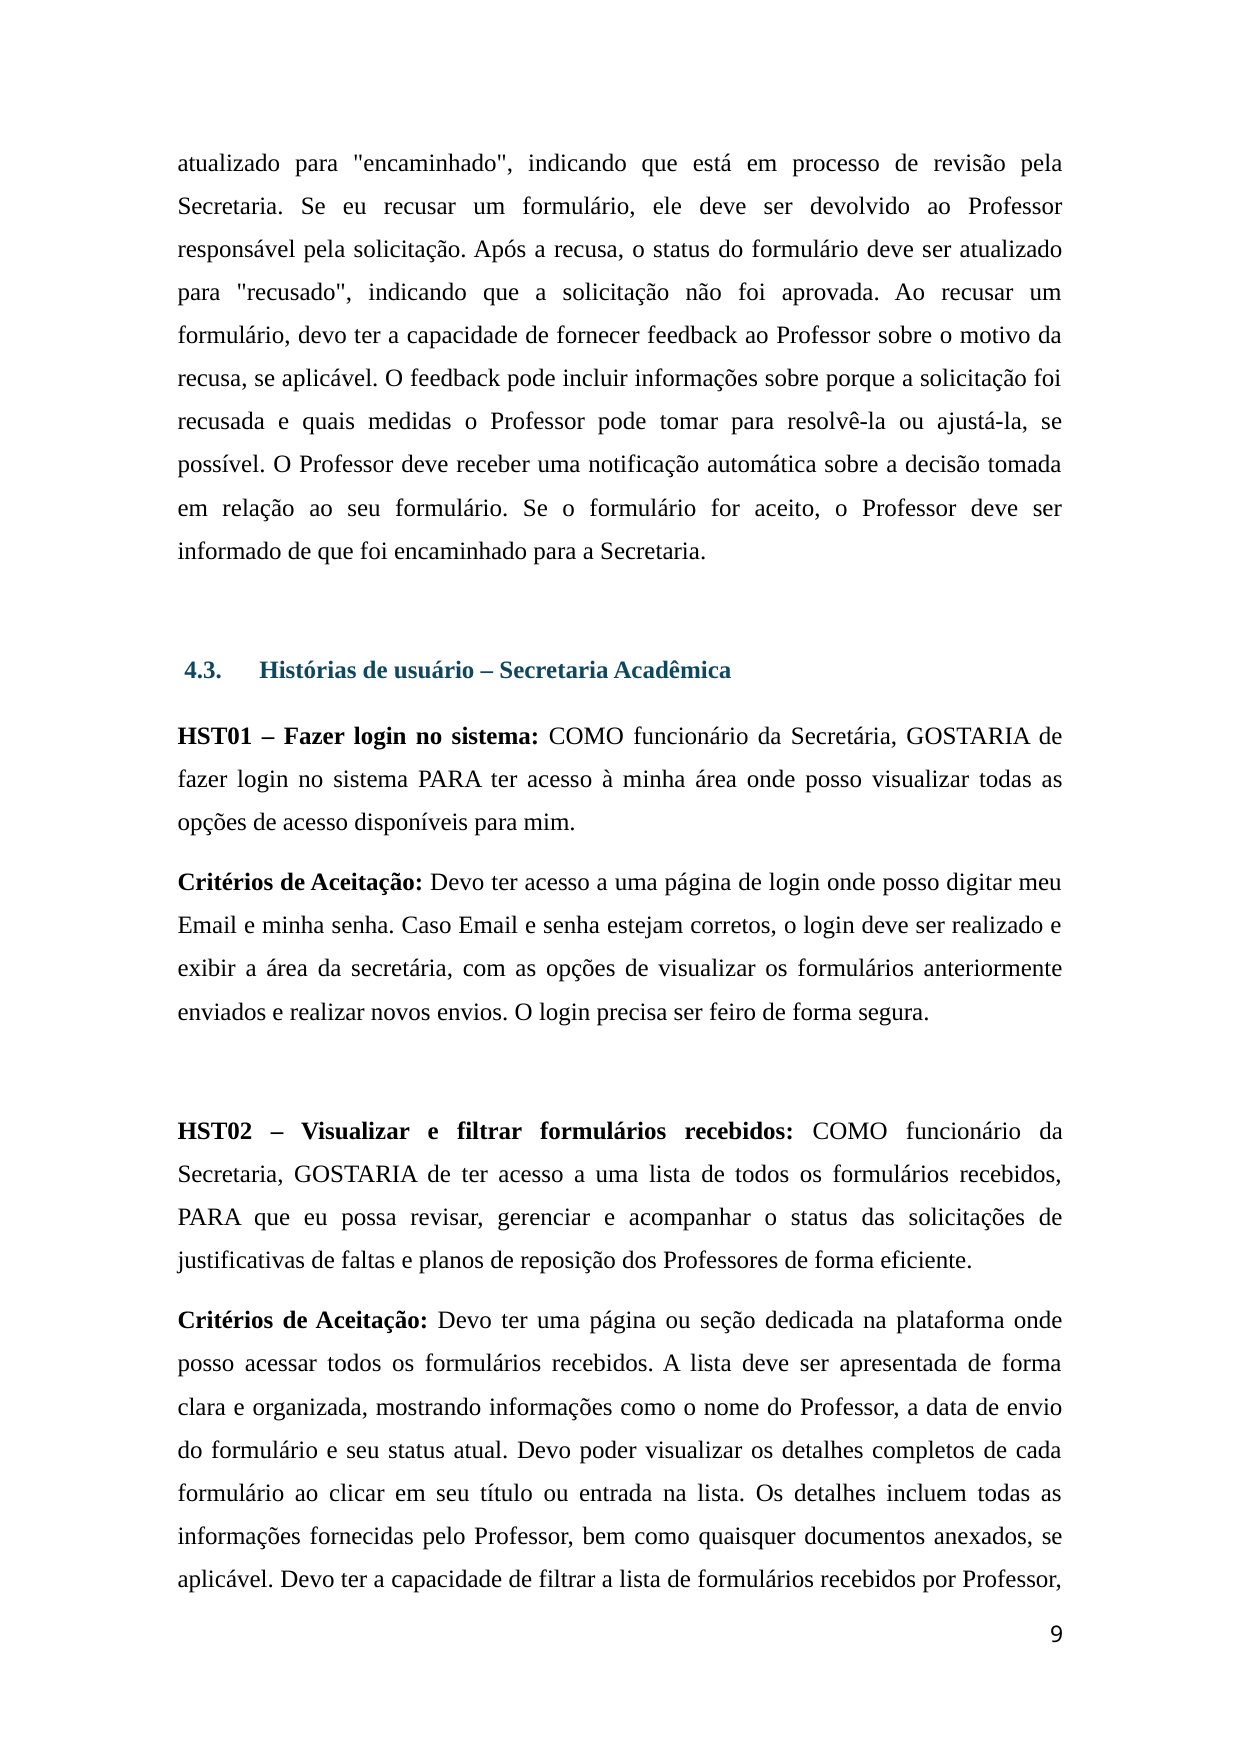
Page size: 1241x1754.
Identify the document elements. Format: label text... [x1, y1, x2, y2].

text HST01 – Fazer login no sistema: COMO funcionário da Secretária, GOSTARIA de fazer login no sistema PARA ter acesso à minha área onde posso visualizar todas as opções de acesso disponíveis para mim. [177, 721, 1063, 836]
text HST02 – Visualizar e filtrar formulários recebidos: COMO funcionário da Secretaria, GOSTARIA de ter acesso a uma lista de todos os formulários recebidos, PARA que eu possa revisar, gerenciar e acompanhar o status das solicitações de justificativas de faltas e planos de reposição dos Professores de forma eficiente. [177, 1116, 1063, 1274]
text Critérios de Aceitação: Devo ter acesso a uma página de login onde posso digitar meu Email e minha senha. Caso Email e senha estejam corretos, o login deve ser realizado e exibir a área da secretária, com as opções de visualizar os formulários anteriormente enviados e realizar novos envios. O login precisa ser feiro de forma segura. [177, 867, 1063, 1025]
subtitle Histórias de usuário – Secretaria Acadêmica [184, 655, 1063, 684]
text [177, 148, 1063, 564]
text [177, 1305, 1063, 1593]
